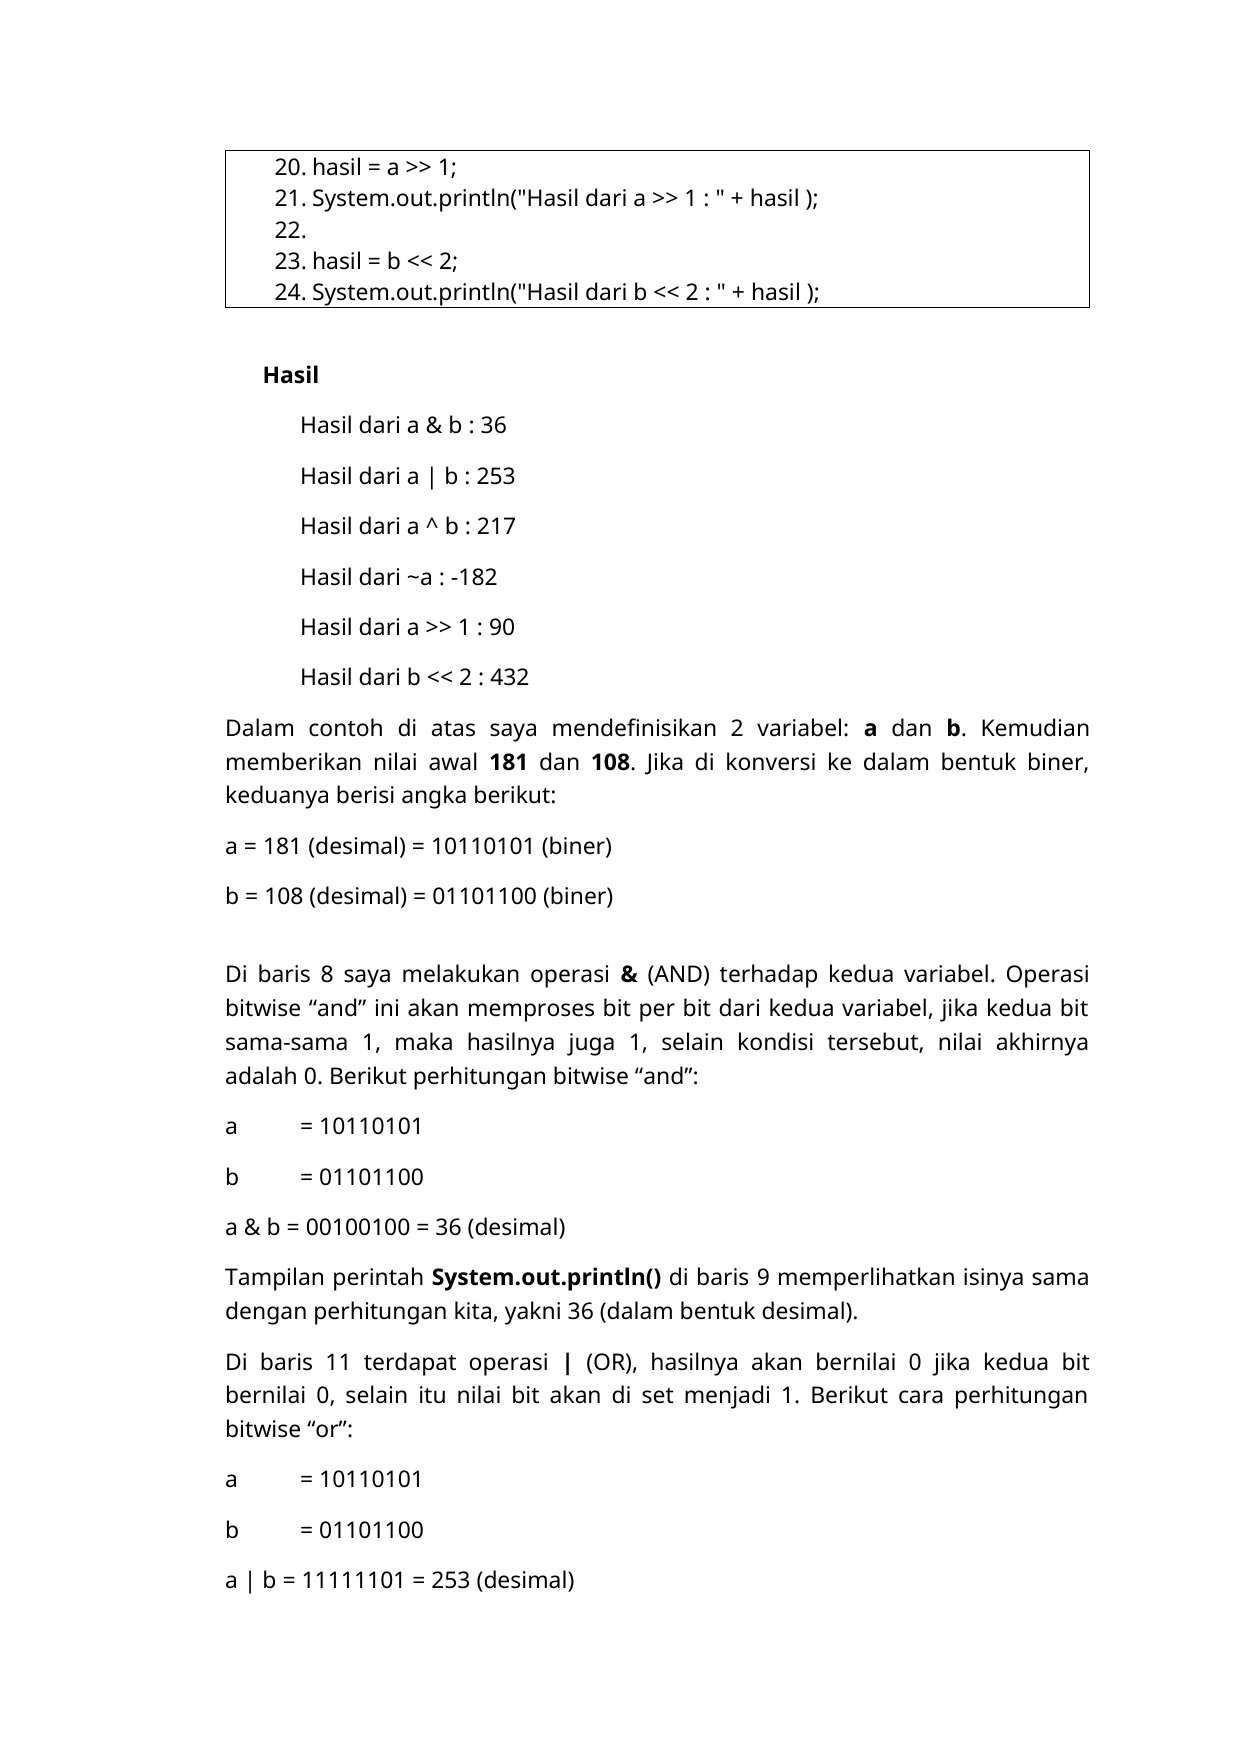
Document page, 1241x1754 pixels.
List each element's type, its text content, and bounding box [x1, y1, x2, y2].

text Hasil dari b << 2 : 432 [262, 661, 1090, 692]
text a = 10110101 [225, 1110, 1090, 1141]
text a | b = 11111101 = 253 (desimal) [225, 1564, 1090, 1596]
text Di baris 8 saya melakukan operasi & (AND) terhadap kedua variabel. Operasi bitwise “and” ini akan memproses bit per bit dari kedua variabel, jika kedua bit sama-sama 1, maka hasilnya juga 1, selain kondisi tersebut, nilai akhirnya adalah 0. Berikut perhitungan bitwise “and”: [225, 958, 1090, 1091]
text Hasil dari ~a : -182 [300, 560, 1090, 592]
text b = 01101100 [225, 1514, 1090, 1545]
text b = 108 (desimal) = 01101100 (biner) [225, 880, 1090, 940]
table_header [226, 151, 1089, 307]
text a & b = 00100100 = 36 (desimal) [225, 1211, 1090, 1242]
text Hasil [262, 359, 1090, 390]
text Hasil dari a >> 1 : 90 [300, 611, 1090, 642]
text Di baris 11 terdapat operasi | (OR), hasilnya akan bernilai 0 jika kedua bit bernilai 0, selain itu nilai bit akan di set menjadi 1. Berikut cara perhitungan bitwise “or”: [225, 1346, 1090, 1444]
text Hasil dari a & b : 36 [300, 409, 1090, 440]
text Tampilan perintah System.out.println() di baris 9 memperlihatkan isinya sama dengan perhitungan kita, yakni 36 (dalam bentuk desimal). [225, 1261, 1090, 1326]
text a = 181 (desimal) = 10110101 (biner) [225, 829, 1090, 861]
text a = 10110101 [225, 1463, 1090, 1495]
text Hasil dari a ^ b : 217 [300, 510, 1090, 541]
text b = 01101100 [225, 1161, 1090, 1192]
text Hasil dari a | b : 253 [300, 459, 1090, 491]
text Dalam contoh di atas saya mendefinisikan 2 variabel: a dan b. Kemudian memberikan nilai awal 181 dan 108. Jika di konversi ke dalam bentuk biner, keduanya berisi angka berikut: [225, 712, 1090, 810]
